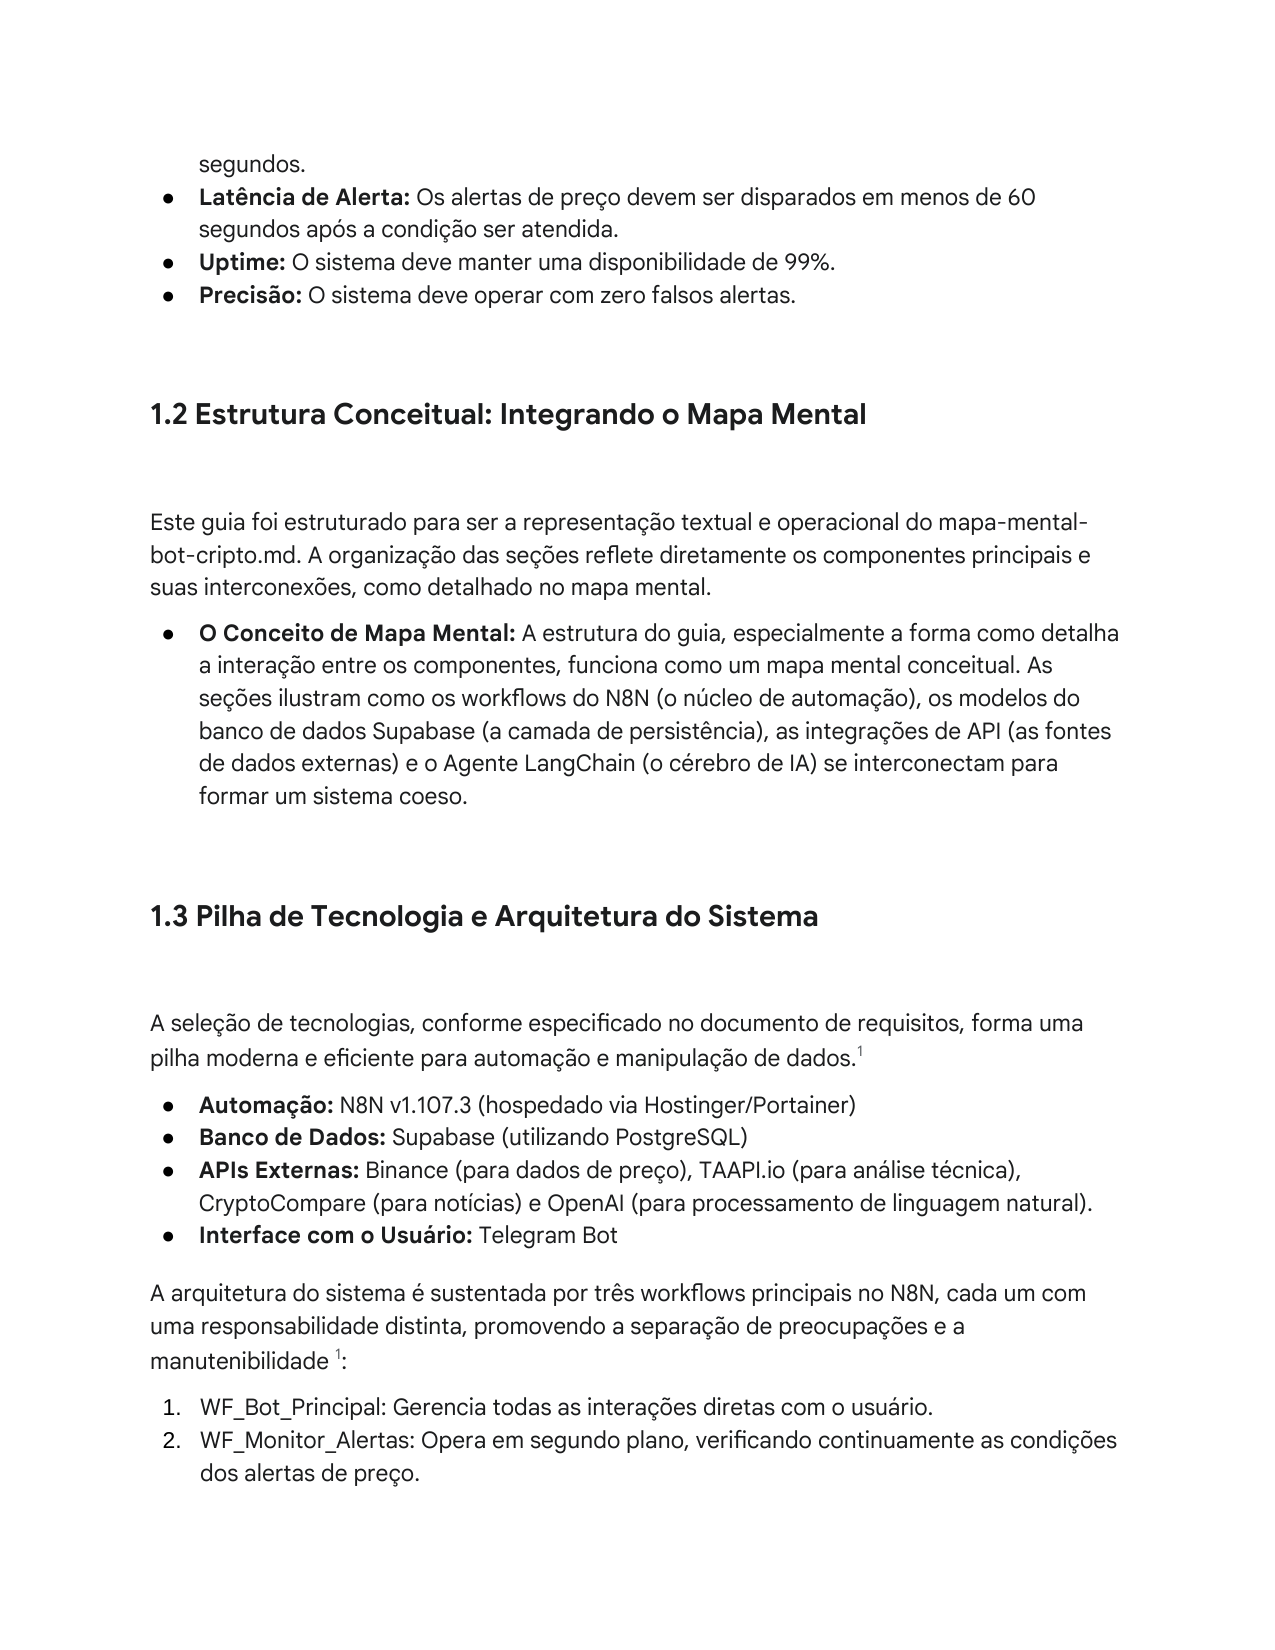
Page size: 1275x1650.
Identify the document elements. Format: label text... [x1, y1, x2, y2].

text Este guia foi estruturado para ser a representação textual e operacional do mapa-mental-bot-cripto.md. A organização das seções reflete diretamente os componentes principais e suas interconexões, como detalhado no mapa mental. [150, 508, 1125, 602]
list WF_Bot_Principal: Gerencia todas as interações diretas com o usuário. [162, 1393, 1125, 1422]
text A arquitetura do sistema é sustentada por três workflows principais no N8N, cada um com uma responsabilidade distinta, promovendo a separação de preocupações e a manutenibilidade 1: [150, 1279, 1125, 1377]
list Banco de Dados: Supabase (utilizando PostgreSQL) [161, 1124, 1125, 1152]
text A seleção de tecnologias, conforme especificado no documento de requisitos, forma uma pilha moderna e eficiente para automação e manipulação de dados.1 [150, 1009, 1125, 1074]
list Precisão: O sistema deve operar com zero falsos alertas. [161, 281, 1125, 309]
subtitle 1.2 Estrutura Conceitual: Integrando o Mapa Mental [150, 396, 1125, 433]
list Interface com o Usuário: Telegram Bot [161, 1222, 1125, 1251]
subtitle 1.3 Pilha de Tecnologia e Arquitetura do Sistema [150, 898, 1125, 934]
list Latência de Alerta: Os alertas de preço devem ser disparados em menos de 60 segundos após a condição ser atendida. [161, 183, 1125, 244]
list WF_Monitor_Alertas: Opera em segundo plano, verificando continuamente as condições dos alertas de preço. [162, 1426, 1125, 1488]
list APIs Externas: Binance (para dados de preço), TAAPI.io (para análise técnica), CryptoCompare (para notícias) e OpenAI (para processamento de linguagem natural). [161, 1156, 1125, 1218]
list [161, 150, 1125, 179]
list O Conceito de Mapa Mental: A estrutura do guia, especialmente a forma como detalha a interação entre os componentes, funciona como um mapa mental conceitual. As seções ilustram como os workflows do N8N (o núcleo de automação), os modelos do banco de dados Supabase (a camada de persistência), as integrações de API (as fontes de dados externas) e o Agente LangChain (o cérebro de IA) se interconectam para formar um sistema coeso. [161, 619, 1125, 811]
list Uptime: O sistema deve manter uma disponibilidade de 99%. [161, 248, 1125, 277]
list Automação: N8N v1.107.3 (hospedado via Hostinger/Portainer) [161, 1091, 1125, 1120]
